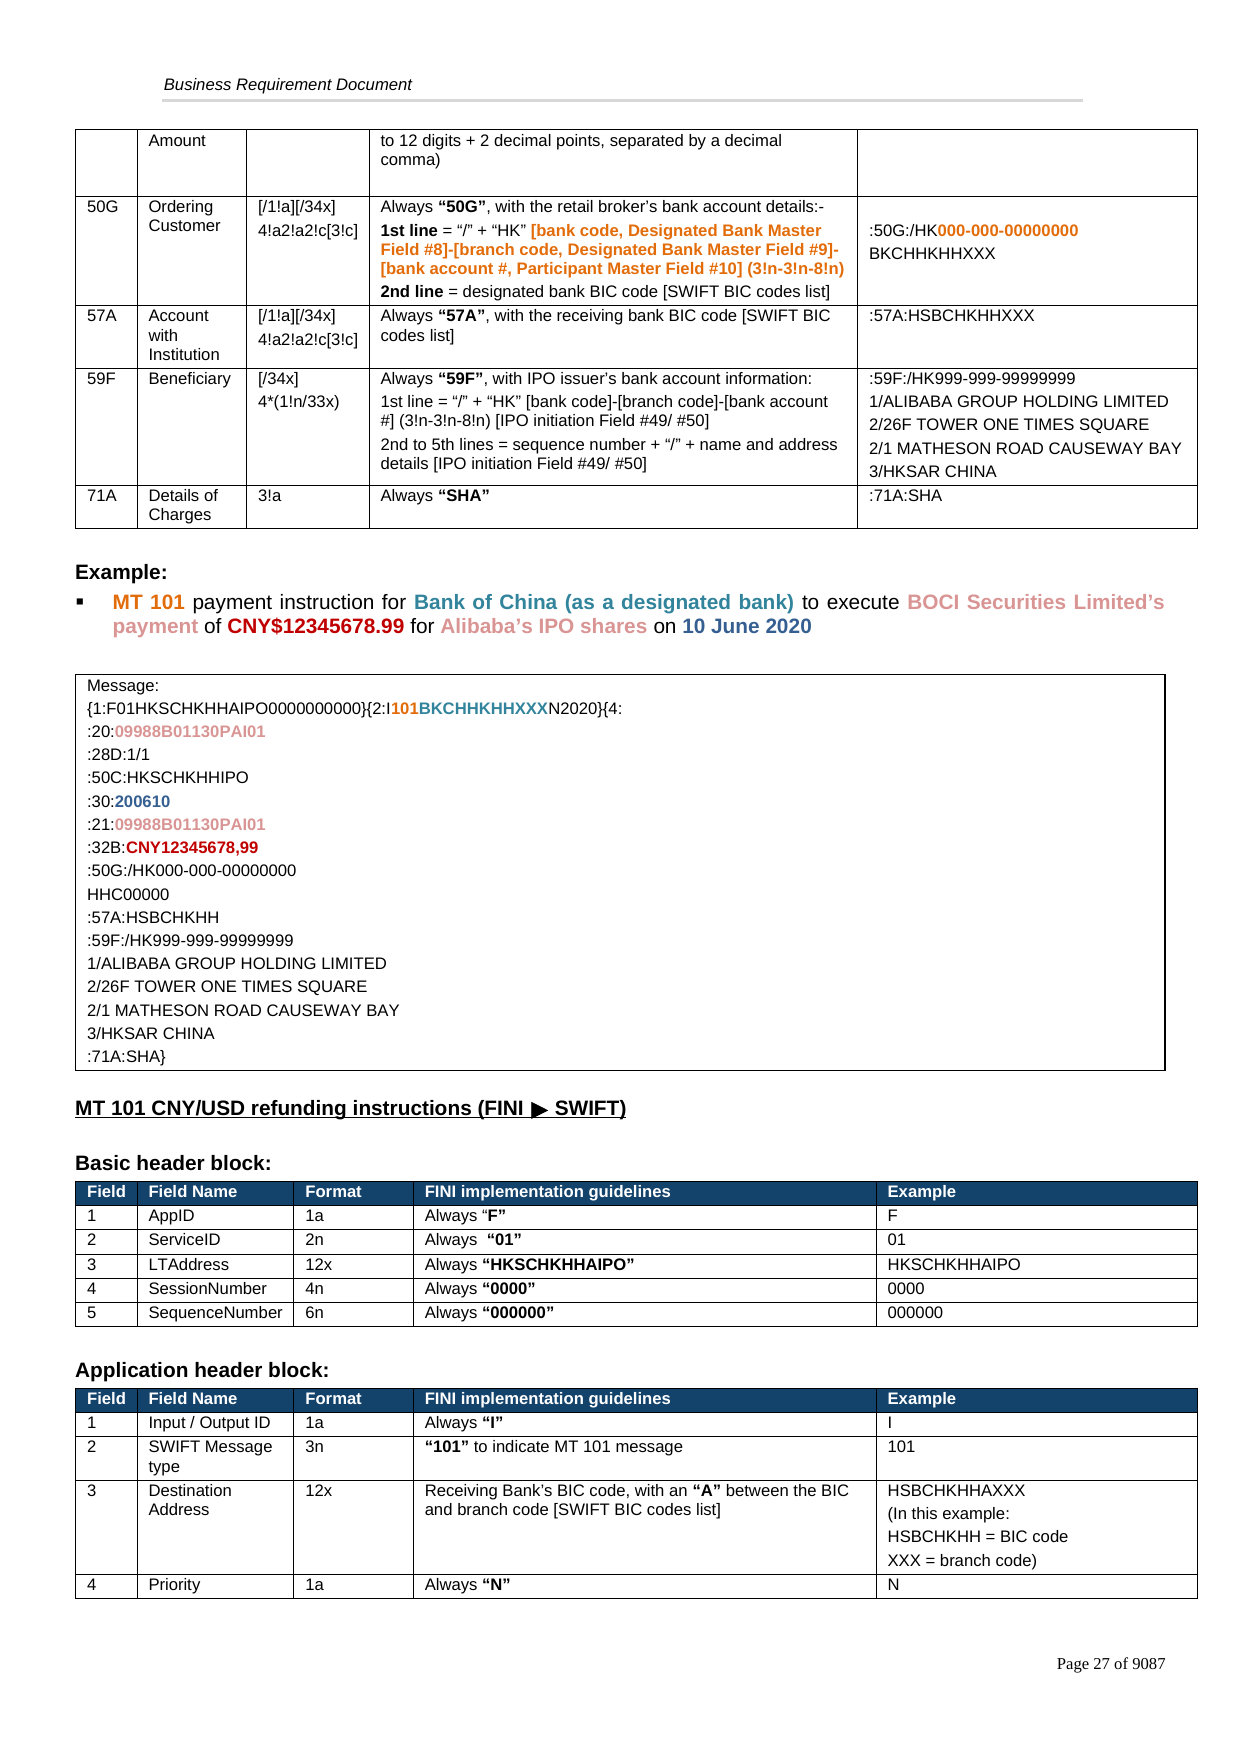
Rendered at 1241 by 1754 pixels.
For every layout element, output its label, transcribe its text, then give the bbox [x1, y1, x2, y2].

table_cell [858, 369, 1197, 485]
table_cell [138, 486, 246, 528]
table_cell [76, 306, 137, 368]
list MT 101 payment instruction for Bank of China (as a designated bank) to execute BOCI Securities Limited’s payment of CNY$12345678.99 for Alibaba’s IPO shares on 10 June 2020 [75, 590, 1165, 638]
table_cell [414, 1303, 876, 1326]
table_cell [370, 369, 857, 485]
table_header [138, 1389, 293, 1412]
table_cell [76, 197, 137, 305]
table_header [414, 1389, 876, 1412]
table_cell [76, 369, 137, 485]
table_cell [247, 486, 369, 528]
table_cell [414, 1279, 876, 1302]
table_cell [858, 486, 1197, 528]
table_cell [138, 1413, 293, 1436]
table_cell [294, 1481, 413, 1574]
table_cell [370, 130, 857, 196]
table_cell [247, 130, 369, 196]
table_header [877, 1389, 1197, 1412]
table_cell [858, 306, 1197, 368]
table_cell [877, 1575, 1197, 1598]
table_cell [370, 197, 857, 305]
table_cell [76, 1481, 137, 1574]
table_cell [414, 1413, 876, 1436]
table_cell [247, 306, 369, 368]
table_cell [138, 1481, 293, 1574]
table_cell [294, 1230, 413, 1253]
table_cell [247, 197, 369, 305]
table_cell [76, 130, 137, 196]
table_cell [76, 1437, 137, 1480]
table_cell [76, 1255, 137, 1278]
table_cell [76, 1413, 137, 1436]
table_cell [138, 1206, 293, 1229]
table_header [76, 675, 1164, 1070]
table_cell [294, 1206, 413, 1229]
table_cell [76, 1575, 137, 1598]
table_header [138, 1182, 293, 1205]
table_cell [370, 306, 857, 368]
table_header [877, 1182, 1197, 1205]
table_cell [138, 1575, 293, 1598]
text Application header block: [75, 1357, 1165, 1381]
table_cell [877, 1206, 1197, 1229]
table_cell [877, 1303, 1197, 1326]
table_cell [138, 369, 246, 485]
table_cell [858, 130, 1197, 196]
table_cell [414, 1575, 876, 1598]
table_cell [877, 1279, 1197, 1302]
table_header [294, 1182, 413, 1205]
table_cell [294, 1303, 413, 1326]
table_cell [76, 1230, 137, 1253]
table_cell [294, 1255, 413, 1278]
text Basic header block: [75, 1150, 1165, 1174]
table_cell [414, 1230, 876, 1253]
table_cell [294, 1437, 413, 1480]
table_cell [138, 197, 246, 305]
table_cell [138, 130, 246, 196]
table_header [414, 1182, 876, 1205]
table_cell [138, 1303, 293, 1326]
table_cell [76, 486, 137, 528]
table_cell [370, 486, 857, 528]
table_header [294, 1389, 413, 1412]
text Example: [75, 559, 1165, 583]
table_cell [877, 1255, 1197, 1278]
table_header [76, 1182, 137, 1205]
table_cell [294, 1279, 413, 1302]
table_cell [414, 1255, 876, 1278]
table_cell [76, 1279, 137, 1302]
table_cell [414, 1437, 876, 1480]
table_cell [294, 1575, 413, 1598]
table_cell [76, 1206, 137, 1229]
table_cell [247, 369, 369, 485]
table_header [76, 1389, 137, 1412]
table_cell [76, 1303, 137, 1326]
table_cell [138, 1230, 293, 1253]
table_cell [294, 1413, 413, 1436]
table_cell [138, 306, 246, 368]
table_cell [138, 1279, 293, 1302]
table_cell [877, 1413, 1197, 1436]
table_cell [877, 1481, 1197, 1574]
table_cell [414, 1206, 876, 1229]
text MT 101 CNY/USD refunding instructions (FINI ▶ SWIFT) [75, 1095, 1165, 1120]
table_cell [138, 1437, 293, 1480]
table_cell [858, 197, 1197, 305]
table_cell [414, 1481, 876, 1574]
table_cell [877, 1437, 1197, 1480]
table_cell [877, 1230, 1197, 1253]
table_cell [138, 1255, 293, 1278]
